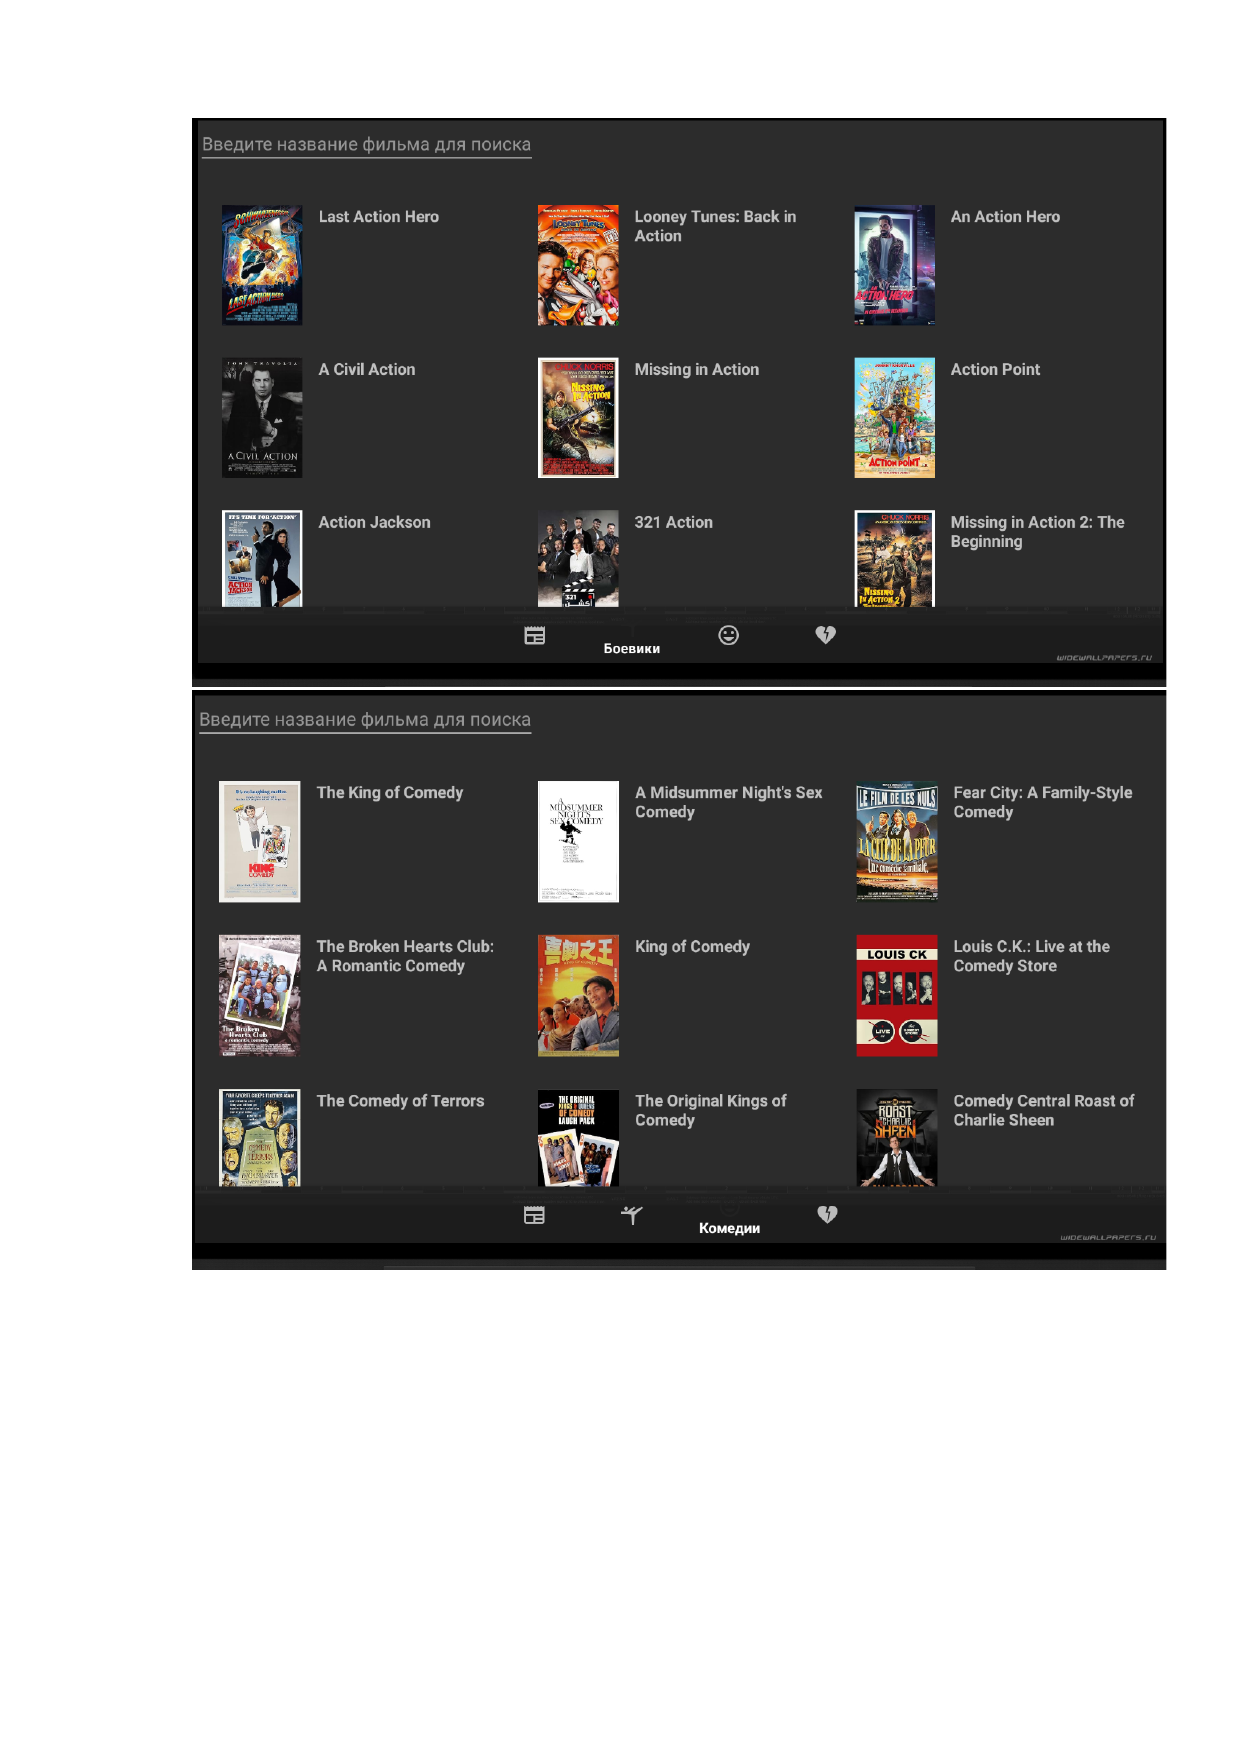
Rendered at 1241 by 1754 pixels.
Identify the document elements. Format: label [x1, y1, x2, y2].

picture [192, 118, 1167, 687]
picture [192, 690, 1167, 1270]
